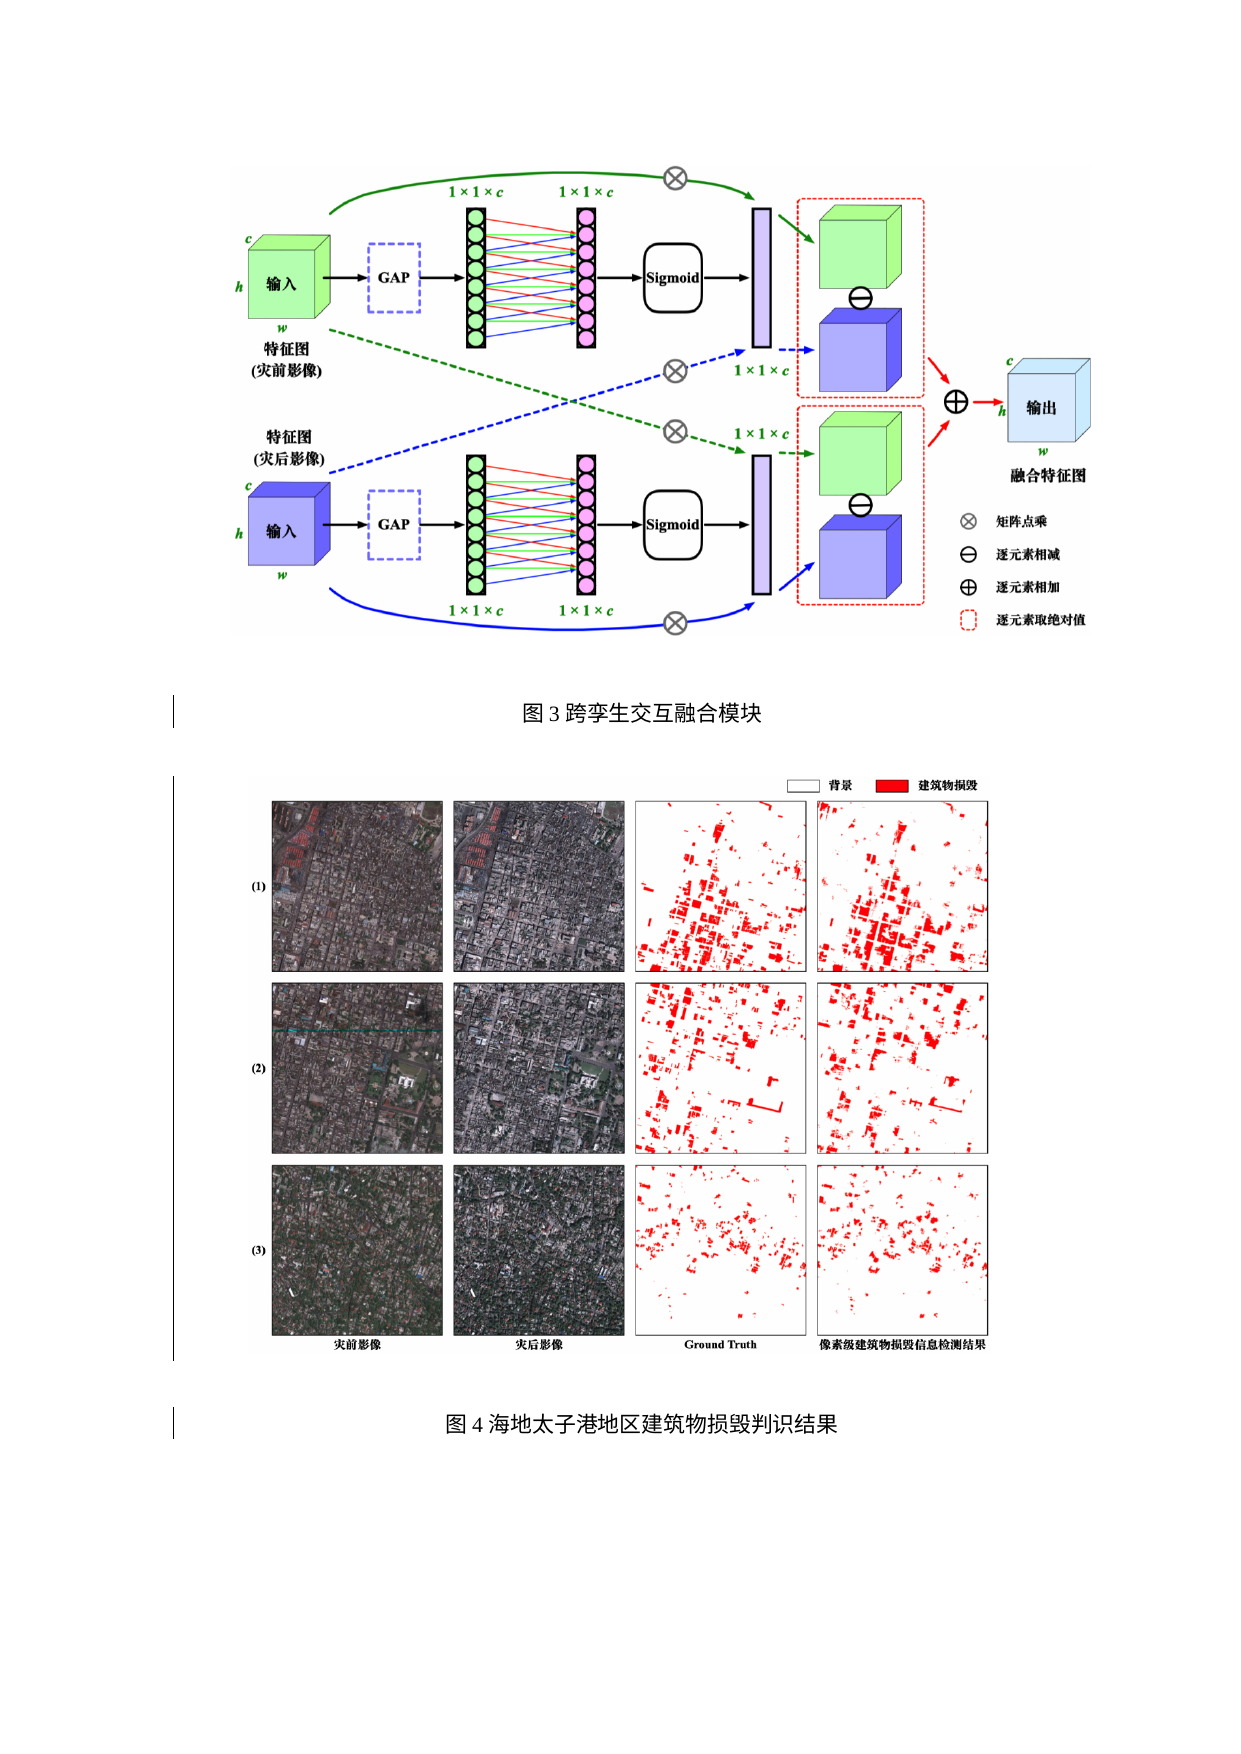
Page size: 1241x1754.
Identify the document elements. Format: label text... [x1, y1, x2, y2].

text 图3 跨孪生交互融合模块 [187, 695, 1053, 728]
picture [231, 162, 1097, 640]
table_header 图4 海地太子港地区建筑物损毁判识结果 [188, 776, 1052, 1484]
picture [248, 776, 993, 1354]
